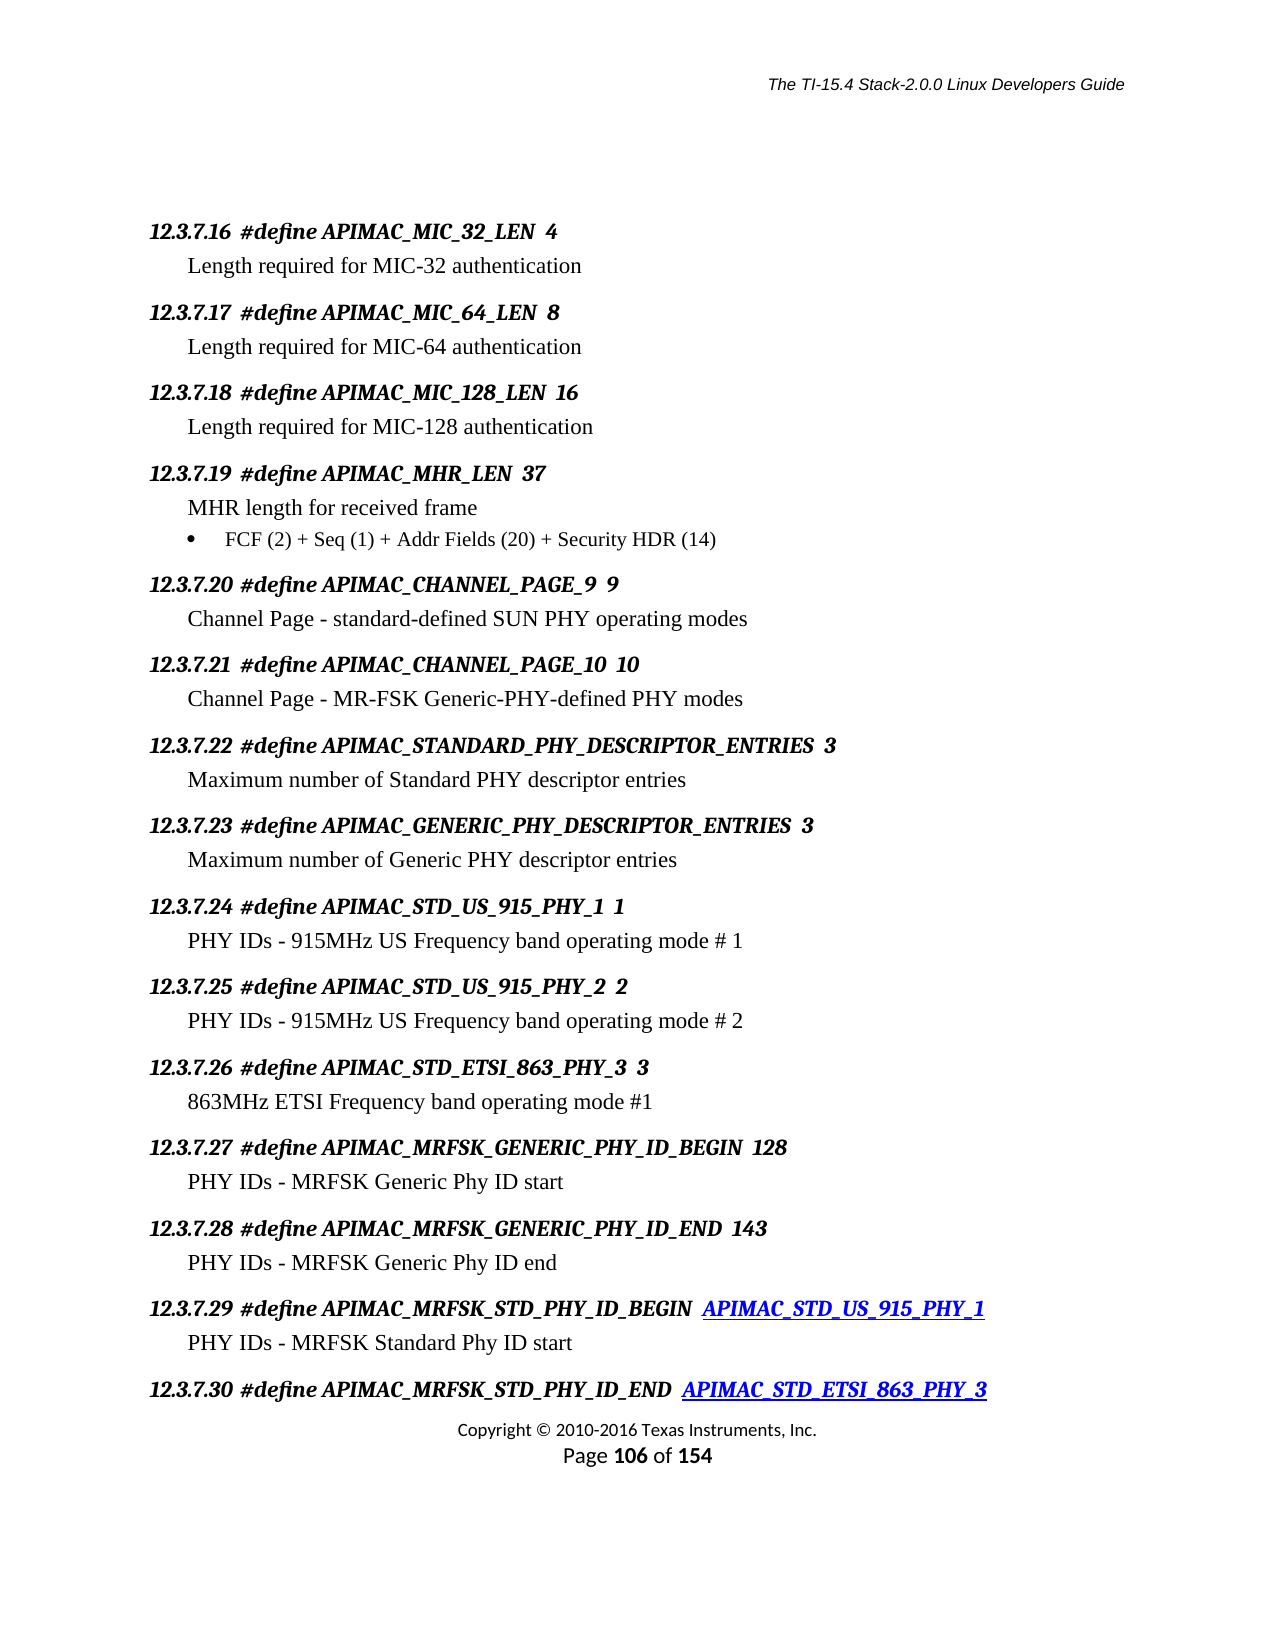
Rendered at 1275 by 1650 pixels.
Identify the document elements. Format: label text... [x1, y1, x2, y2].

text Channel Page - standard-defined SUN PHY operating modes [187, 605, 1125, 631]
text Length required for MIC-64 authentication [187, 333, 1125, 359]
subtitle #define APIMAC_STD_US_915_PHY_1 1 [150, 893, 1125, 920]
subtitle #define APIMAC_MIC_64_LEN 8 [150, 299, 1125, 326]
text Channel Page - MR-FSK Generic-PHY-defined PHY modes [187, 685, 1125, 712]
text Length required for MIC-128 authentication [187, 413, 1125, 440]
subtitle #define APIMAC_CHANNEL_PAGE_10 10 [150, 652, 1125, 678]
subtitle #define APIMAC_STANDARD_PHY_DESCRIPTOR_ENTRIES 3 [150, 732, 1125, 759]
subtitle #define APIMAC_STD_ETSI_863_PHY_3 3 [150, 1054, 1125, 1081]
text Length required for MIC-32 authentication [187, 252, 1125, 279]
subtitle #define APIMAC_MHR_LEN 37 [150, 461, 1125, 487]
subtitle #define APIMAC_STD_US_915_PHY_2 2 [150, 974, 1125, 1000]
subtitle #define APIMAC_MRFSK_STD_PHY_ID_BEGIN APIMAC_STD_US_915_PHY_1 [150, 1296, 1125, 1322]
text PHY IDs - 915MHz US Frequency band operating mode # 2 [187, 1007, 1125, 1034]
subtitle #define APIMAC_GENERIC_PHY_DESCRIPTOR_ENTRIES 3 [150, 813, 1125, 839]
subtitle #define APIMAC_MRFSK_STD_PHY_ID_END APIMAC_STD_ETSI_863_PHY_3 [150, 1377, 1125, 1403]
text PHY IDs - MRFSK Generic Phy ID start [187, 1168, 1125, 1195]
subtitle #define APIMAC_MRFSK_GENERIC_PHY_ID_BEGIN 128 [150, 1135, 1125, 1161]
subtitle #define APIMAC_MIC_128_LEN 16 [150, 380, 1125, 406]
text PHY IDs - MRFSK Generic Phy ID end [187, 1249, 1125, 1275]
text MHR length for received frame [187, 494, 1125, 520]
text Maximum number of Standard PHY descriptor entries [187, 766, 1125, 792]
text PHY IDs - MRFSK Standard Phy ID start [187, 1329, 1125, 1356]
text 863MHz ETSI Frequency band operating mode #1 [187, 1088, 1125, 1114]
text Maximum number of Generic PHY descriptor entries [187, 846, 1125, 873]
subtitle #define APIMAC_CHANNEL_PAGE_9 9 [150, 571, 1125, 598]
subtitle #define APIMAC_MRFSK_GENERIC_PHY_ID_END 143 [150, 1216, 1125, 1242]
list FCF (2) + Seq (1) + Addr Fields (20) + Security HDR (14) [187, 527, 1125, 551]
subtitle #define APIMAC_MIC_32_LEN 4 [150, 219, 1125, 245]
text PHY IDs - 915MHz US Frequency band operating mode # 1 [187, 927, 1125, 953]
